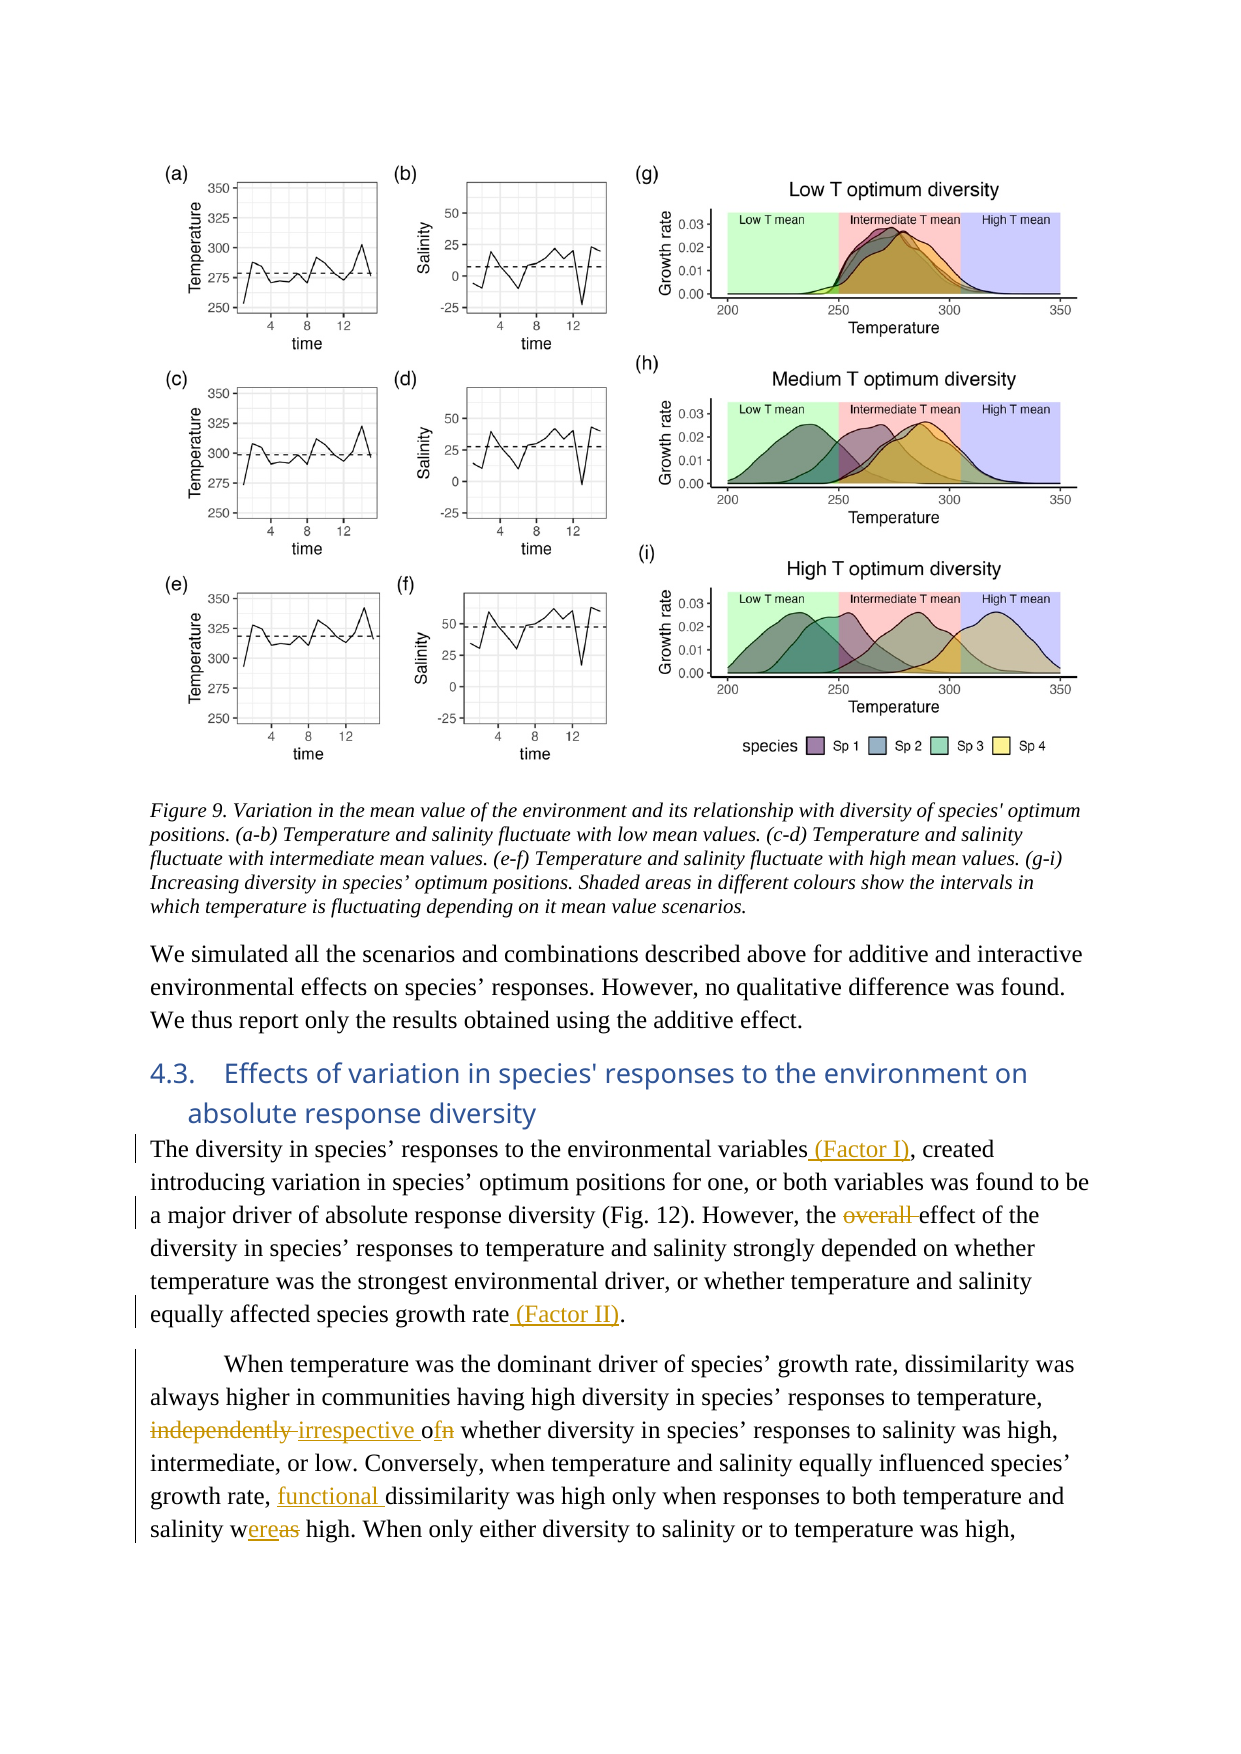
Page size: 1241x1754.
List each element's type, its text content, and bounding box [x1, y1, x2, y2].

text The diversity in species’ responses to the environmental variables, created introducing variation in species’ optimum positions for one, or both variables was found to be a major driver of absolute response diversity (Fig. 12). However, the effect of the diversity in species’ responses to temperature and salinity strongly depended on whether temperature was the strongest environmental driver, or whether temperature and salinity equally affected species growth rate. [150, 1134, 1090, 1328]
subtitle Effects of variation in species' responses to the environment on absolute response diversity [150, 1054, 1090, 1131]
picture [150, 150, 1091, 777]
text We simulated all the scenarios and combinations described above for additive and interactive environmental effects on species’ responses. However, no qualitative difference was found. We thus report only the results obtained using the additive effect. [150, 939, 1090, 1034]
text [150, 1349, 1090, 1543]
